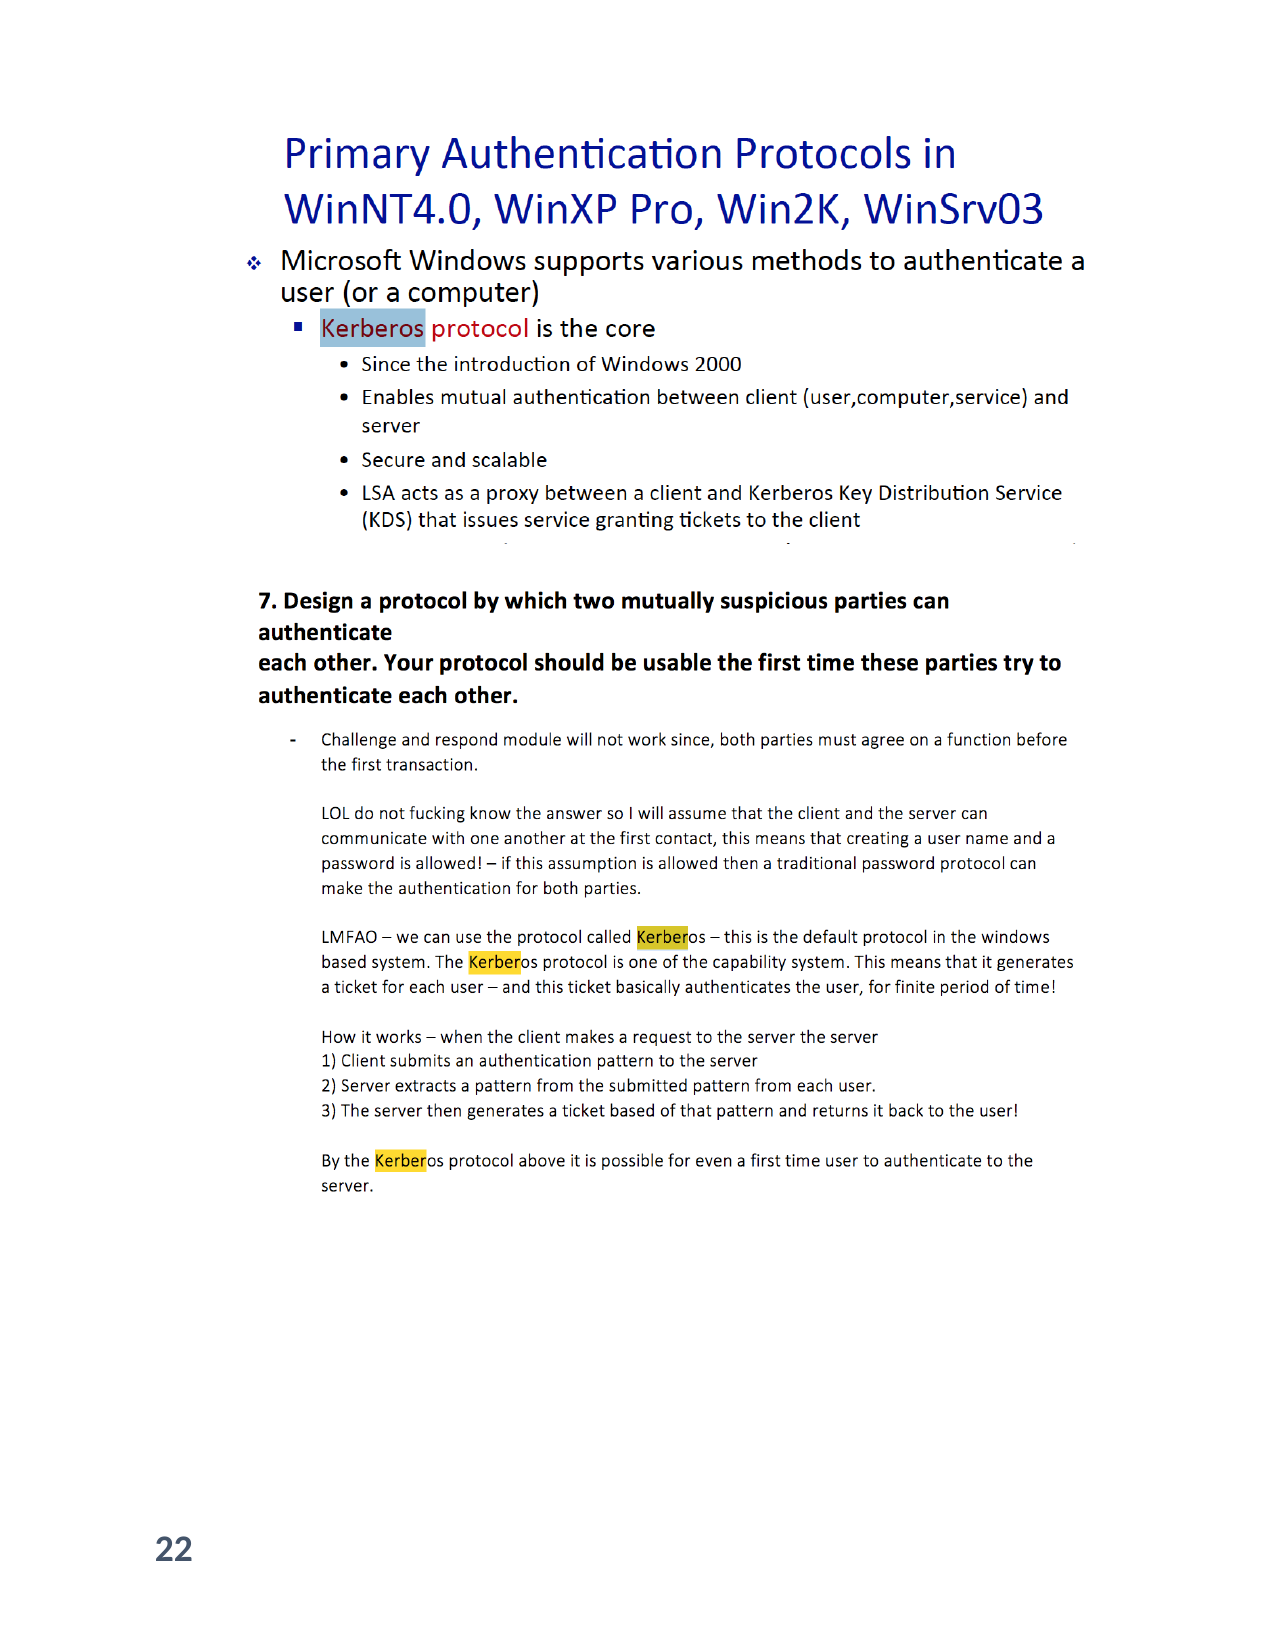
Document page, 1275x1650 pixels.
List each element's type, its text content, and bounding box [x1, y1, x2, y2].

picture [229, 103, 1124, 544]
picture [229, 553, 1124, 1253]
